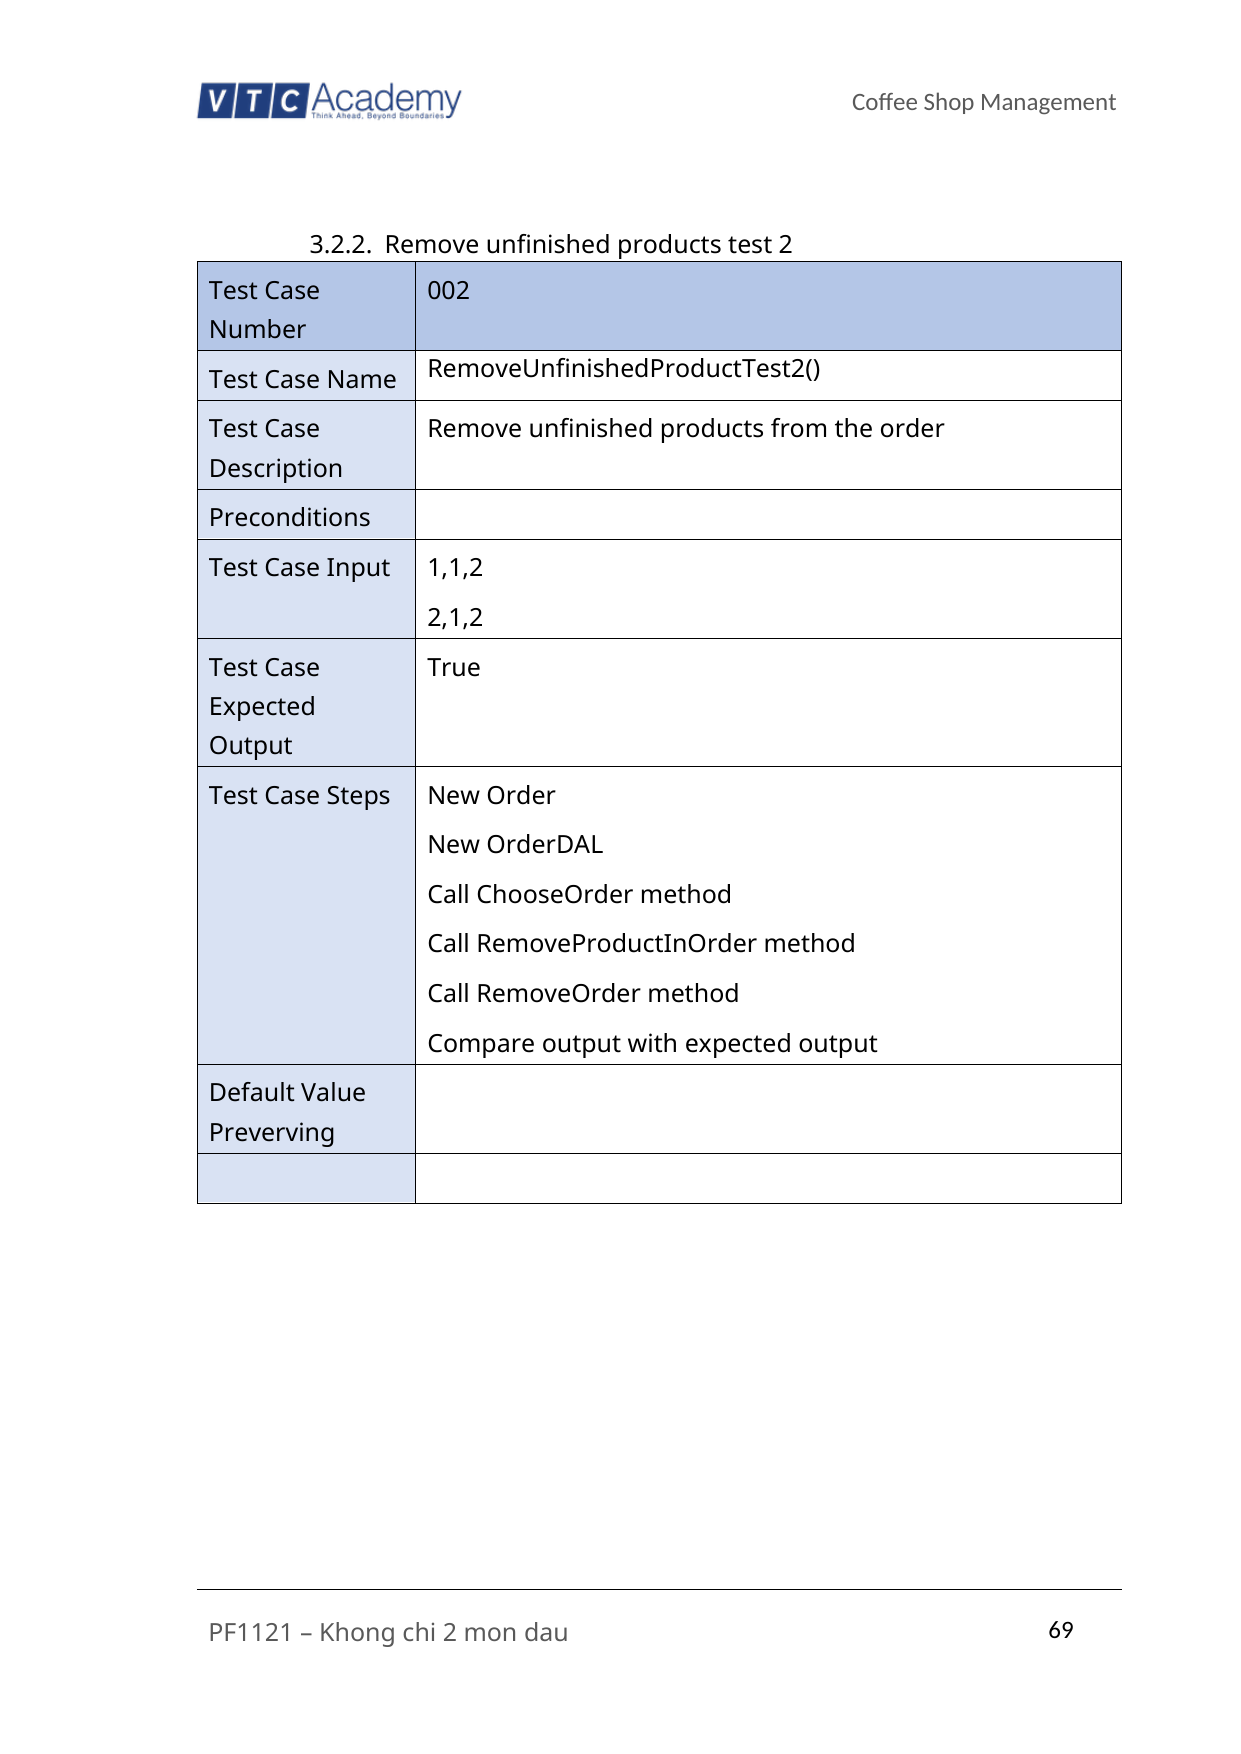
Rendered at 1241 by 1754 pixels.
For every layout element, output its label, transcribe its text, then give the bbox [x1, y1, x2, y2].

table_header Test Case Number [198, 262, 415, 350]
table_header 002 [416, 262, 1121, 350]
table_cell Test Case Steps [198, 767, 415, 1064]
table_cell New Order New OrderDAL Call ChooseOrder method Call RemoveProductInOrder method Call RemoveOrder method Compare output with expected output [416, 767, 1121, 1064]
table_cell [416, 490, 1121, 538]
table_cell Test Case Expected Output [198, 639, 415, 766]
table_cell 1,1,2 2,1,2 [416, 540, 1121, 638]
table_cell [416, 1154, 1121, 1202]
table_cell Remove unfinished products from the order [416, 401, 1121, 489]
picture [188, 75, 471, 128]
table_cell [416, 1065, 1121, 1153]
list Remove unfinished products test 2 [309, 227, 1122, 261]
table_cell RemoveUnfinishedProductTest2() [416, 351, 1121, 400]
table_cell Test Case Input [198, 540, 415, 638]
table_cell Default Value Preverving [198, 1065, 415, 1153]
table_cell [198, 1154, 415, 1202]
table_cell Test Case Description [198, 401, 415, 489]
table_cell True [416, 639, 1121, 766]
table_cell Test Case Name [198, 351, 415, 400]
table_cell Preconditions [198, 490, 415, 538]
